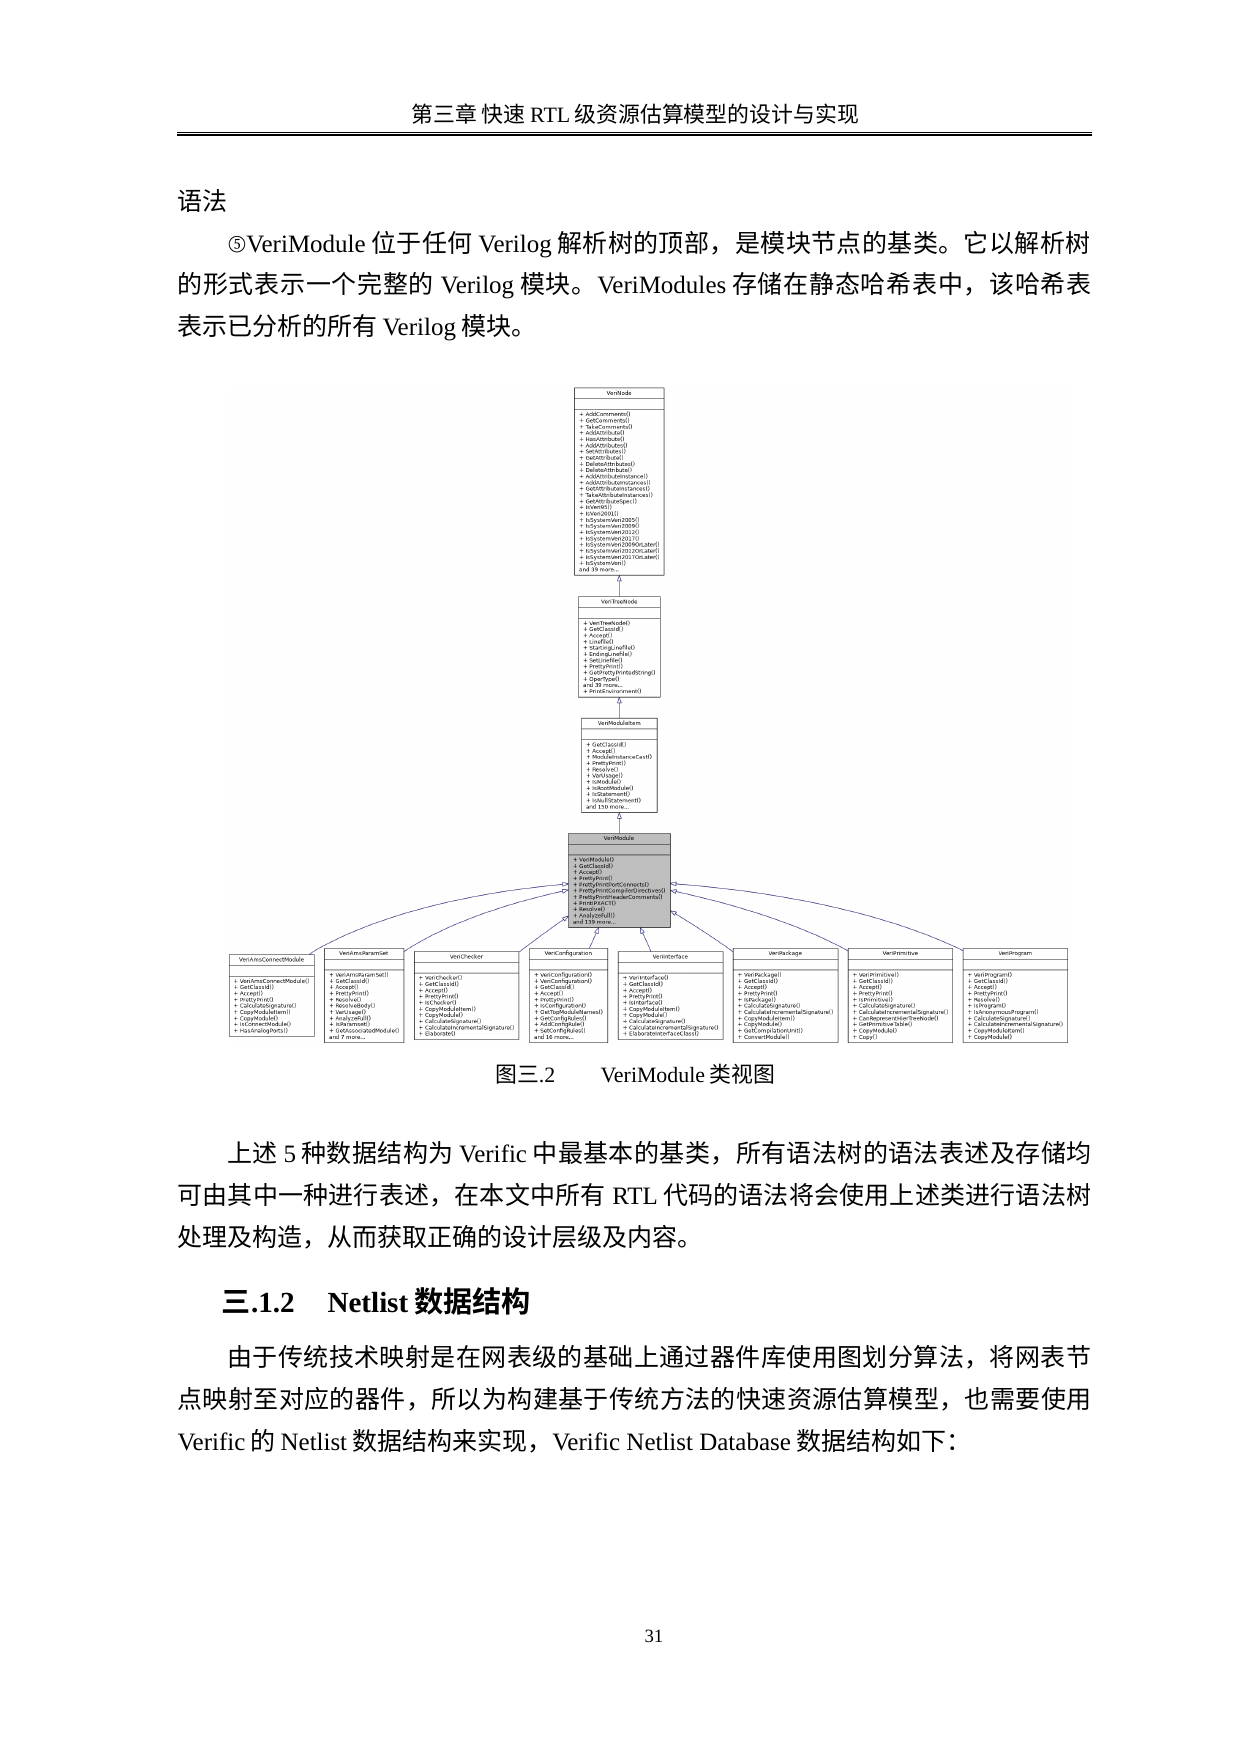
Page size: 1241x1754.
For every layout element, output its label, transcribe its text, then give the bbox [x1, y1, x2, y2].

text ④VeriStatement是所有Verilog statement 节点的基类，包括所有Always语句块等语法 [177, 177, 1092, 219]
subtitle Netlist数据结构 [222, 1279, 1092, 1321]
picture [227, 385, 1070, 1045]
text ⑤VeriModule位于任何Verilog解析树的顶部，是模块节点的基类。它以解析树的形式表示一个完整的Verilog模块。VeriModules存储在静态哈希表中，该哈希表表示已分析的所有Verilog模块。 [177, 219, 1092, 344]
text VeriModule类视图 [177, 1057, 1092, 1088]
text 由于传统技术映射是在网表级的基础上通过器件库使用图划分算法，将网表节点映射至对应的器件，所以为构建基于传统方法的快速资源估算模型，也需要使用Verific的Netlist数据结构来实现，Verific Netlist Database数据结构如下： [177, 1333, 1092, 1458]
text 上述5种数据结构为Verific中最基本的基类，所有语法树的语法表述及存储均可由其中一种进行表述，在本文中所有RTL代码的语法将会使用上述类进行语法树处理及构造，从而获取正确的设计层级及内容。 [177, 1129, 1092, 1254]
